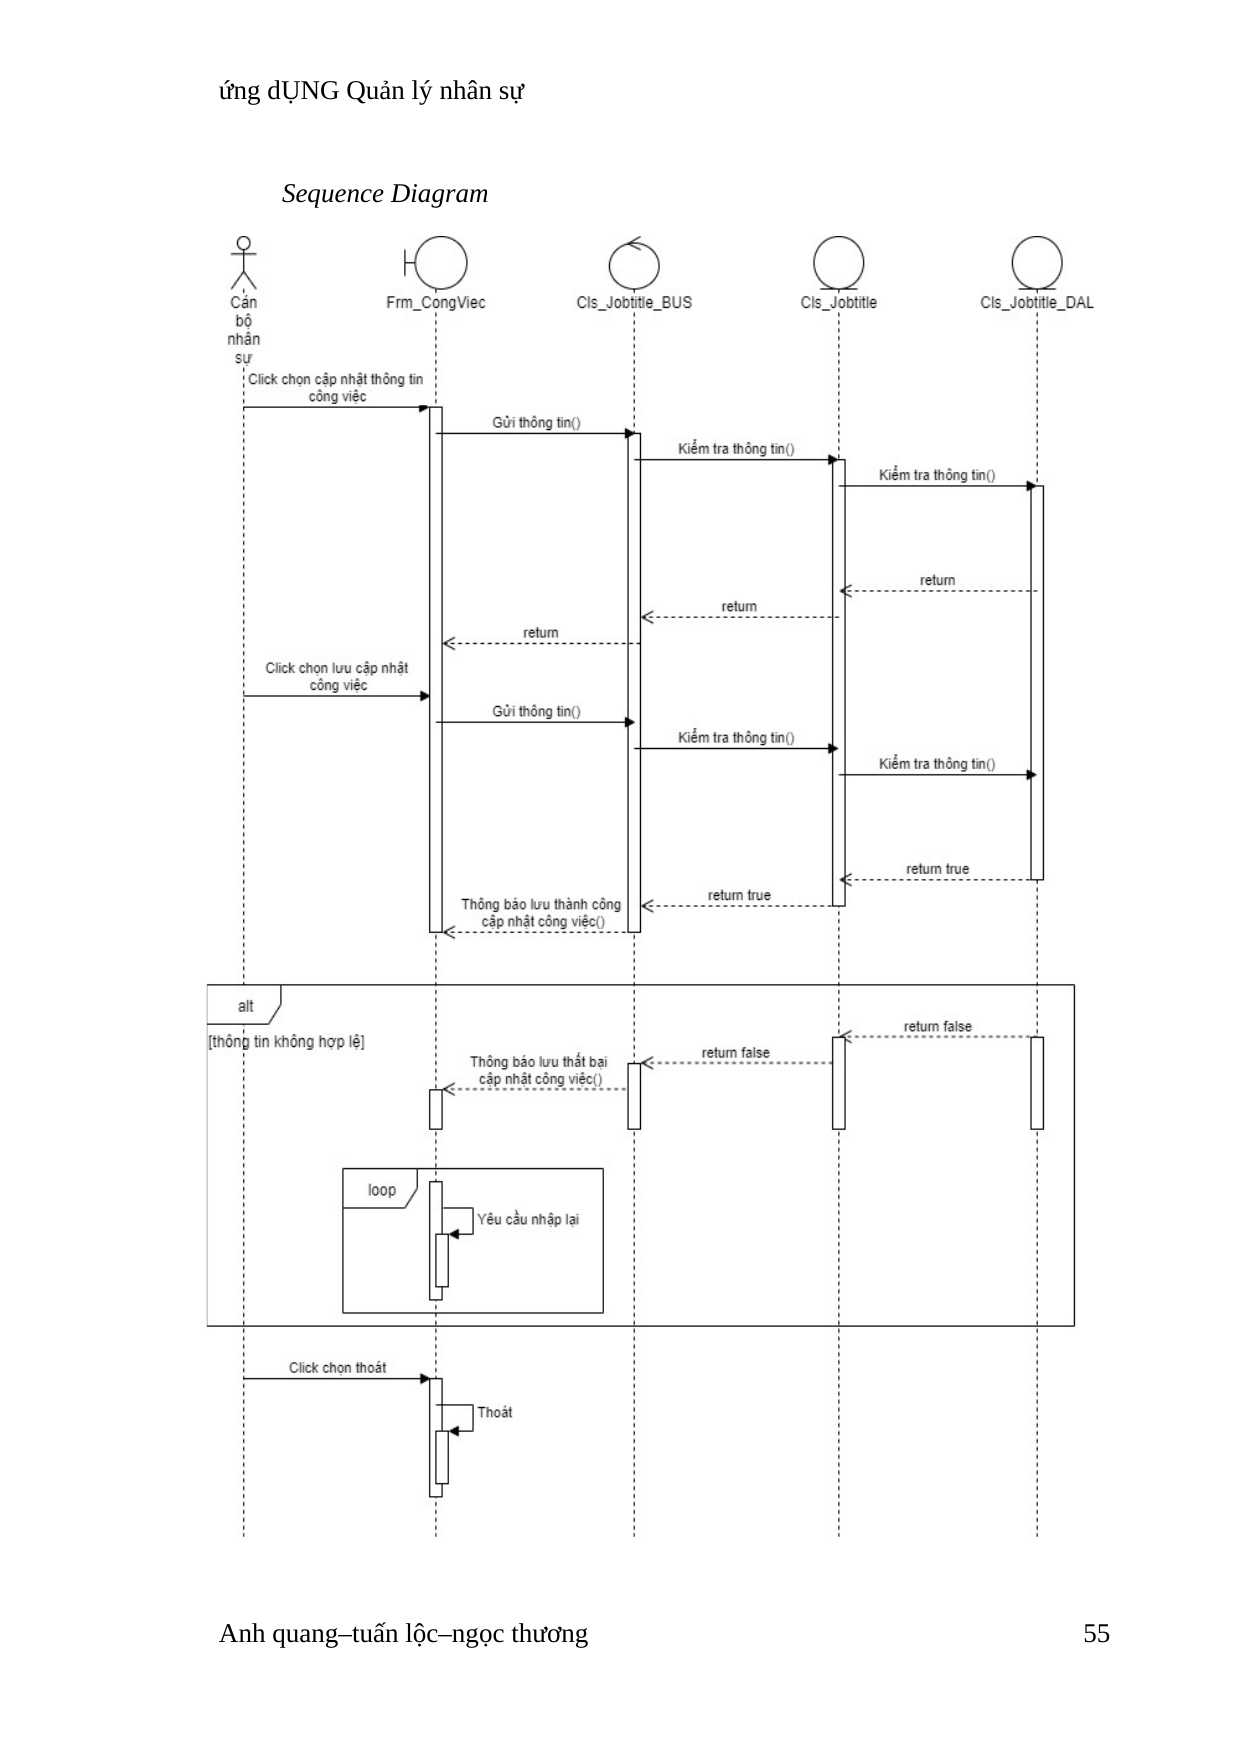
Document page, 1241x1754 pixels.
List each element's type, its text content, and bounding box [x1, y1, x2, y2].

text Sequence Diagram [282, 177, 1122, 208]
picture [206, 236, 1095, 1537]
